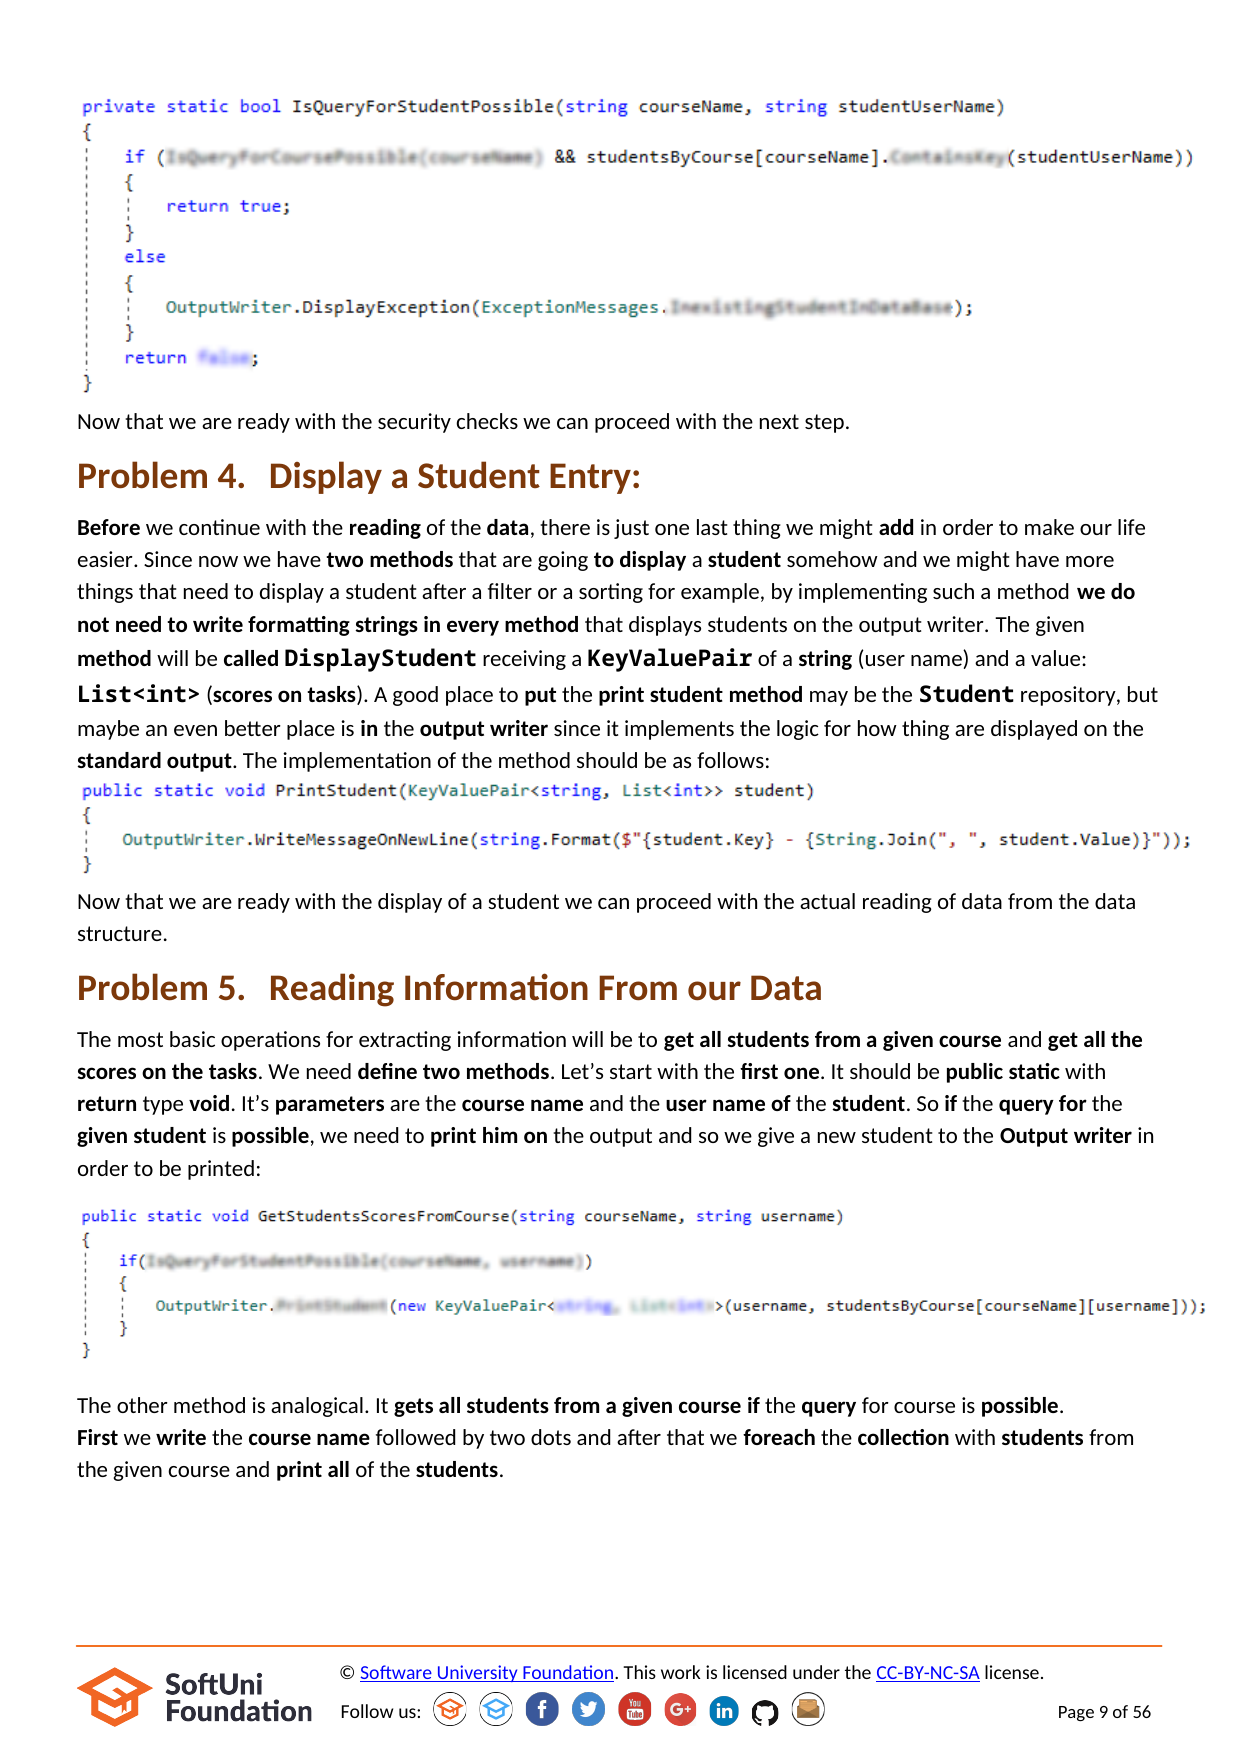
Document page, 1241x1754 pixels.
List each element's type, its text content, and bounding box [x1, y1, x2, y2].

subtitle Reading Information From our Data [77, 964, 1163, 1010]
picture [791, 1692, 825, 1726]
picture [730, 1696, 739, 1705]
picture [479, 1692, 513, 1726]
text Before we continue with the reading of the data, there is just one last thing we might add in order to make our life easier. Since now we have two methods that are going to display a student somehow and we might have more things that need to display a student after a filter or a sorting for example, by implementing such a method we do not need to write formatting strings in every method that displays students on the output writer. The given method will be called DisplayStudent receiving a KeyValuePair of a string (user name) and a value: List<int> (scores on tasks). A good place to put the print student method may be the Student repository, but maybe an even better place is in the output writer since it implements the logic for how thing are displayed on the standard output. The implementation of the method should be as follows: Now that we are ready with the display of a student we can proceed with the actual reading of data from the data structure. [77, 883, 1163, 947]
picture [76, 778, 1198, 883]
text The most basic operations for extracting information will be to get all students from a given course and get all the scores on the tasks. We need define two methods. Let’s start with the first one. It should be public static with return type void. It’s parameters are the course name and the user name of the student. So if the query for the given student is possible, we need to print him on the output and so we give a new student to the Output writer in order to be printed: [77, 1025, 1163, 1182]
picture [433, 1692, 467, 1726]
picture [752, 1700, 779, 1726]
picture [709, 1696, 718, 1705]
text Now that we are ready with the security checks we can proceed with the next step. [77, 404, 1163, 435]
text Before we continue with the reading of the data, there is just one last thing we might add in order to make our life easier. Since now we have two methods that are going to display a student somehow and we might have more things that need to display a student after a filter or a sorting for example, by implementing such a method we do not need to write formatting strings in every method that displays students on the output writer. The given method will be called DisplayStudent receiving a KeyValuePair of a string (user name) and a value: List<int> (scores on tasks). A good place to put the print student method may be the Student repository, but maybe an even better place is in the output writer since it implements the logic for how thing are displayed on the standard output. The implementation of the method should be as follows: Now that we are ready with the display of a student we can proceed with the actual reading of data from the data structure. [77, 513, 1163, 778]
picture [76, 1206, 1211, 1366]
picture [664, 1693, 697, 1726]
picture [525, 1692, 559, 1726]
picture [76, 1667, 312, 1727]
subtitle Display a Student Entry: [77, 452, 1163, 498]
picture [723, 1708, 732, 1717]
picture [76, 95, 1202, 404]
picture [730, 1717, 739, 1726]
picture [572, 1692, 605, 1726]
picture [618, 1692, 652, 1726]
text The other method is analogical. It gets all students from a given course if the query for course is possible. First we write the course name followed by two dots and after that we foreach the collection with students from the given course and print all of the students. [77, 1391, 1163, 1516]
picture [709, 1717, 718, 1726]
